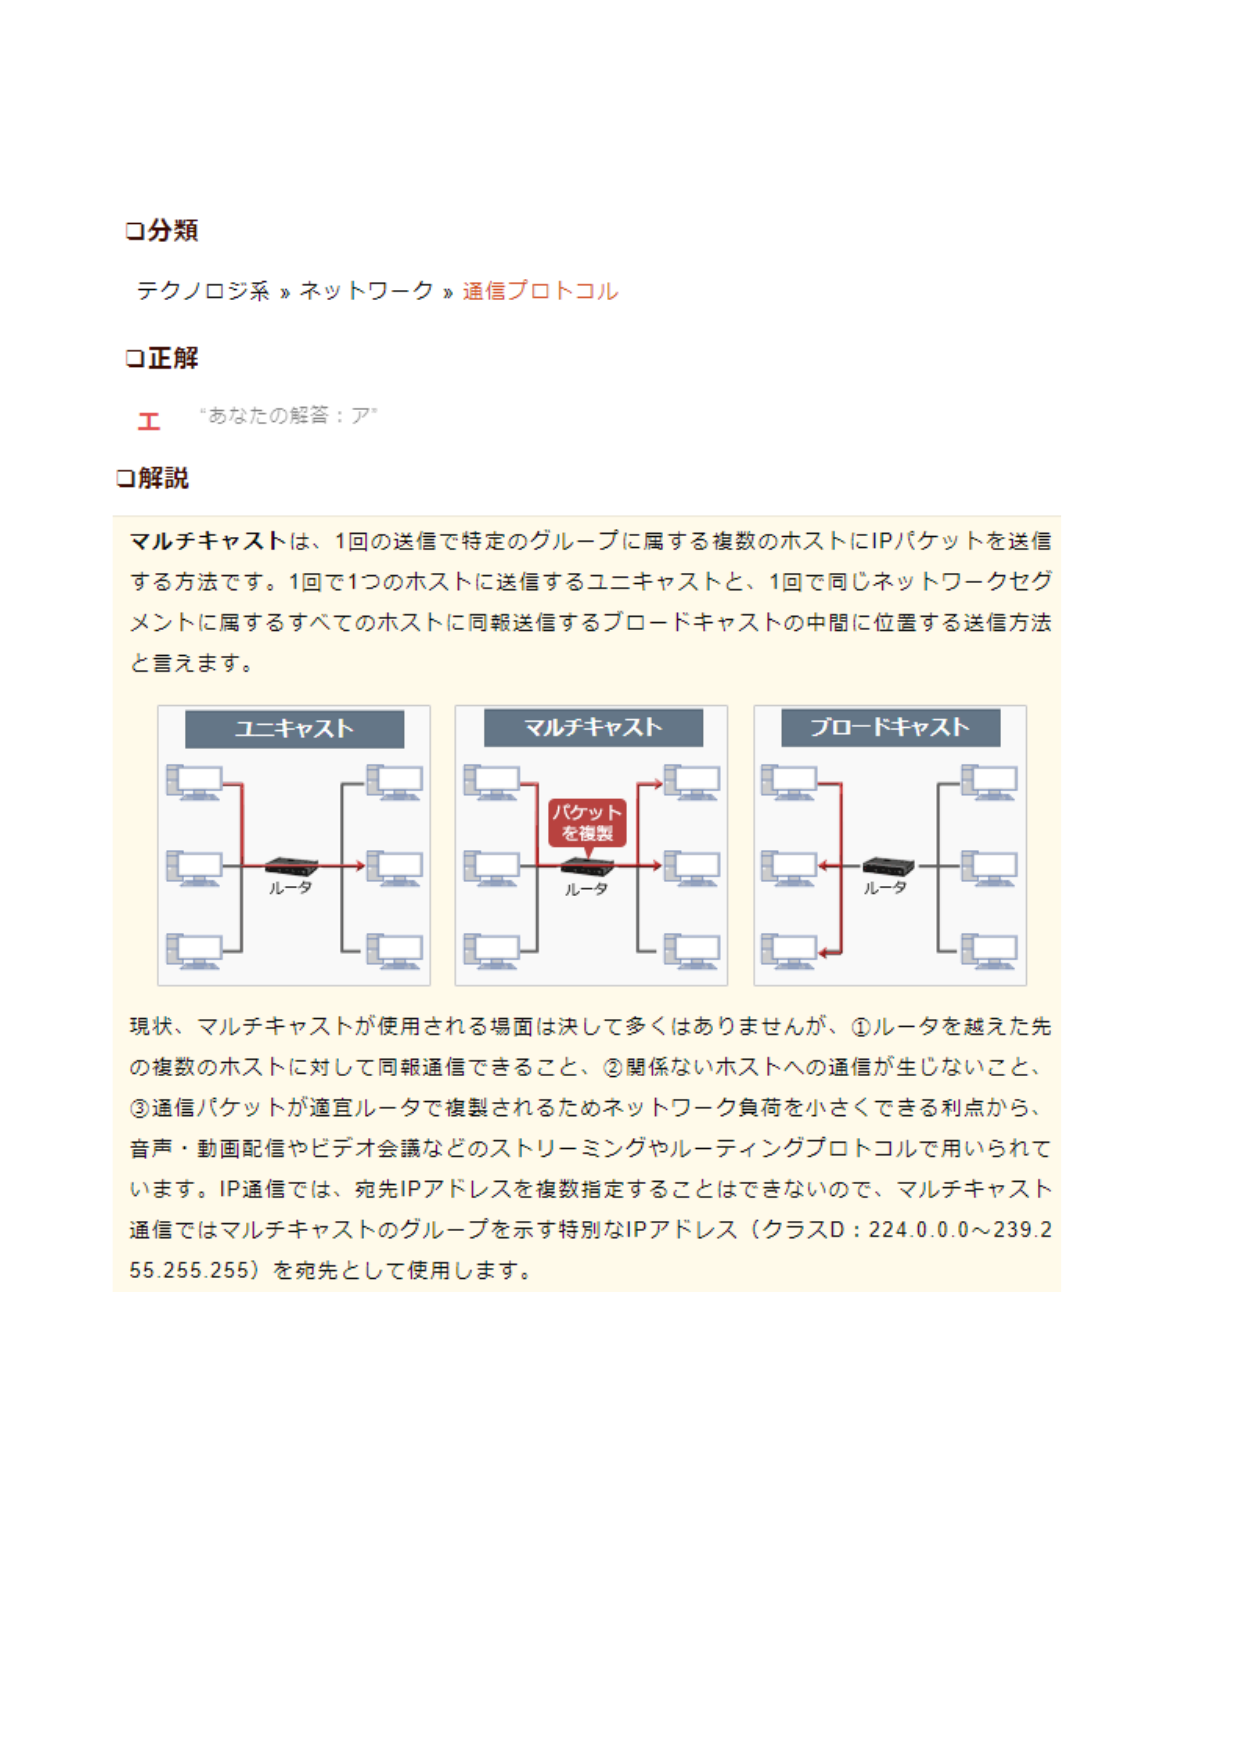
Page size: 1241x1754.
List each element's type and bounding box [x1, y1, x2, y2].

picture [112, 202, 872, 443]
picture [112, 464, 1062, 1292]
